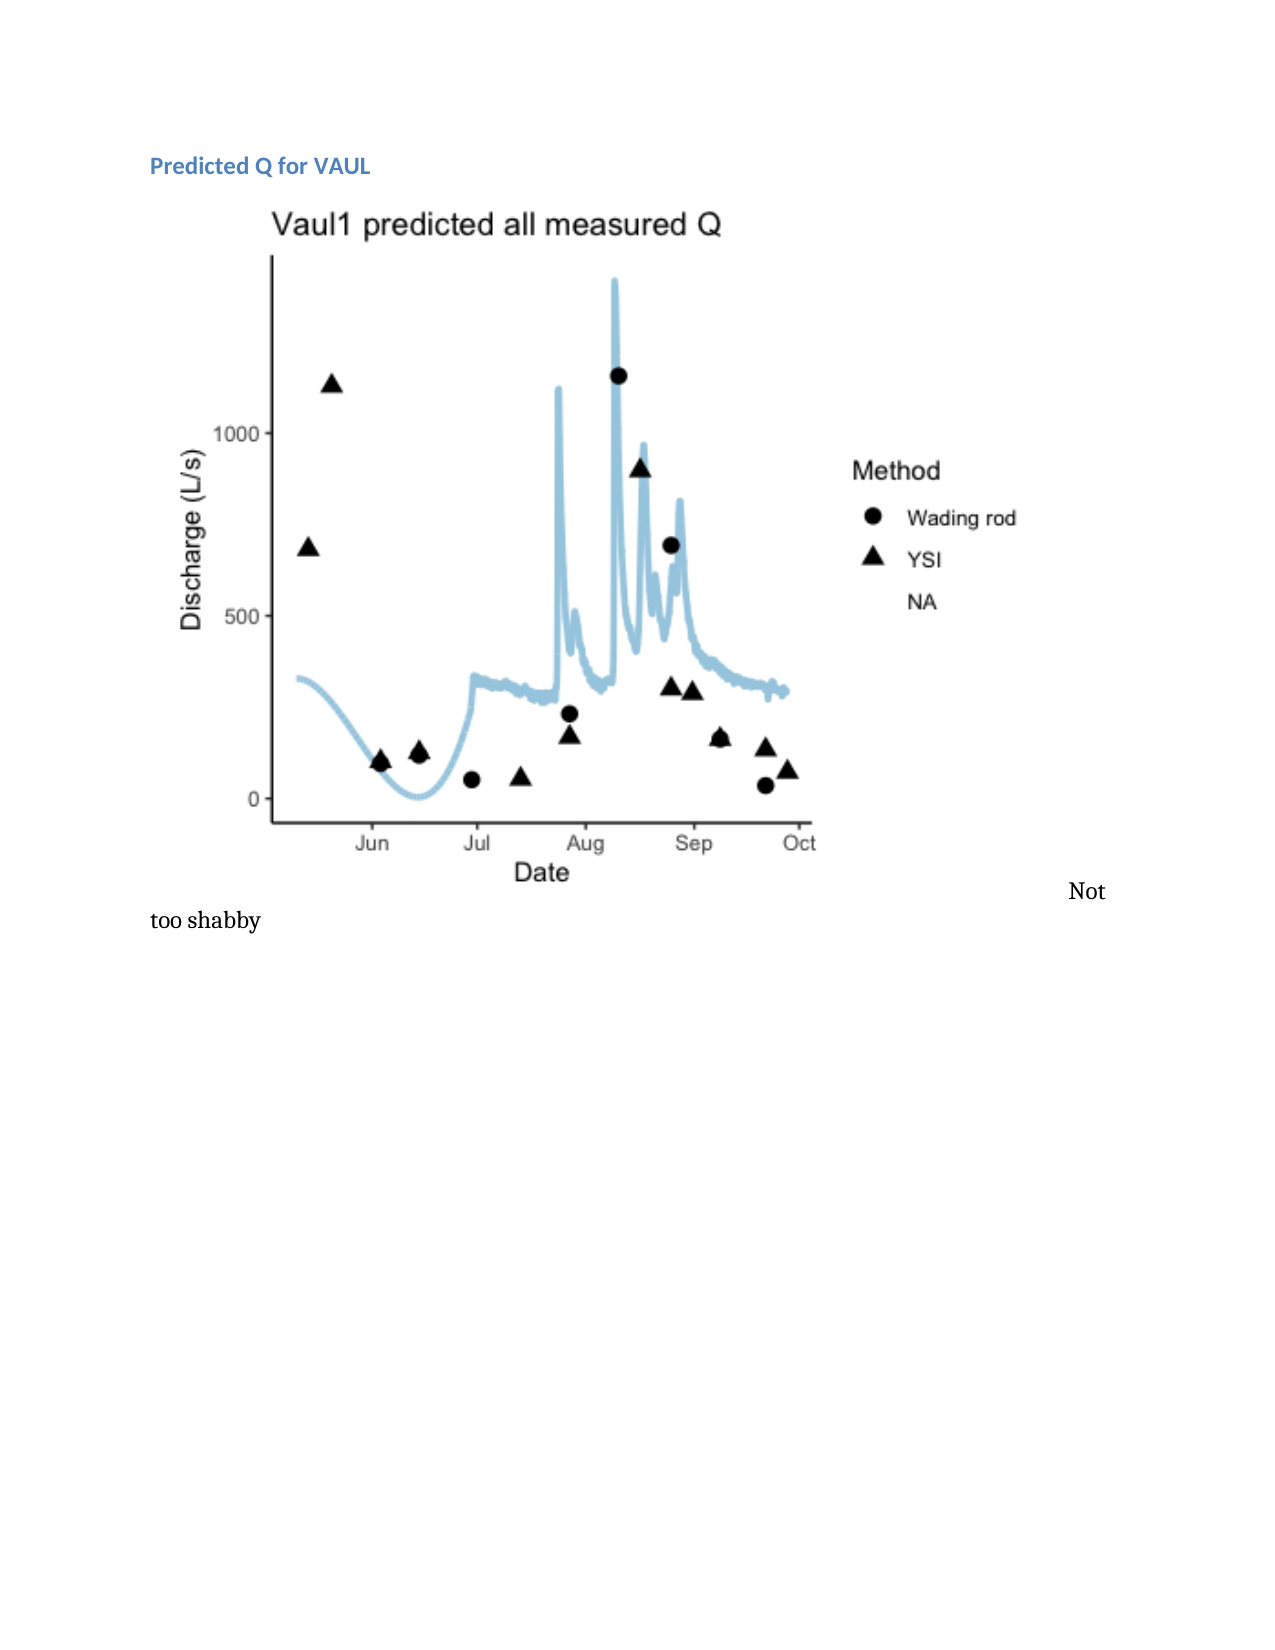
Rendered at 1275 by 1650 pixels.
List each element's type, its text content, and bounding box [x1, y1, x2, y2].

picture [168, 199, 1044, 900]
subtitle Predicted Q for VAUL [150, 150, 1125, 181]
